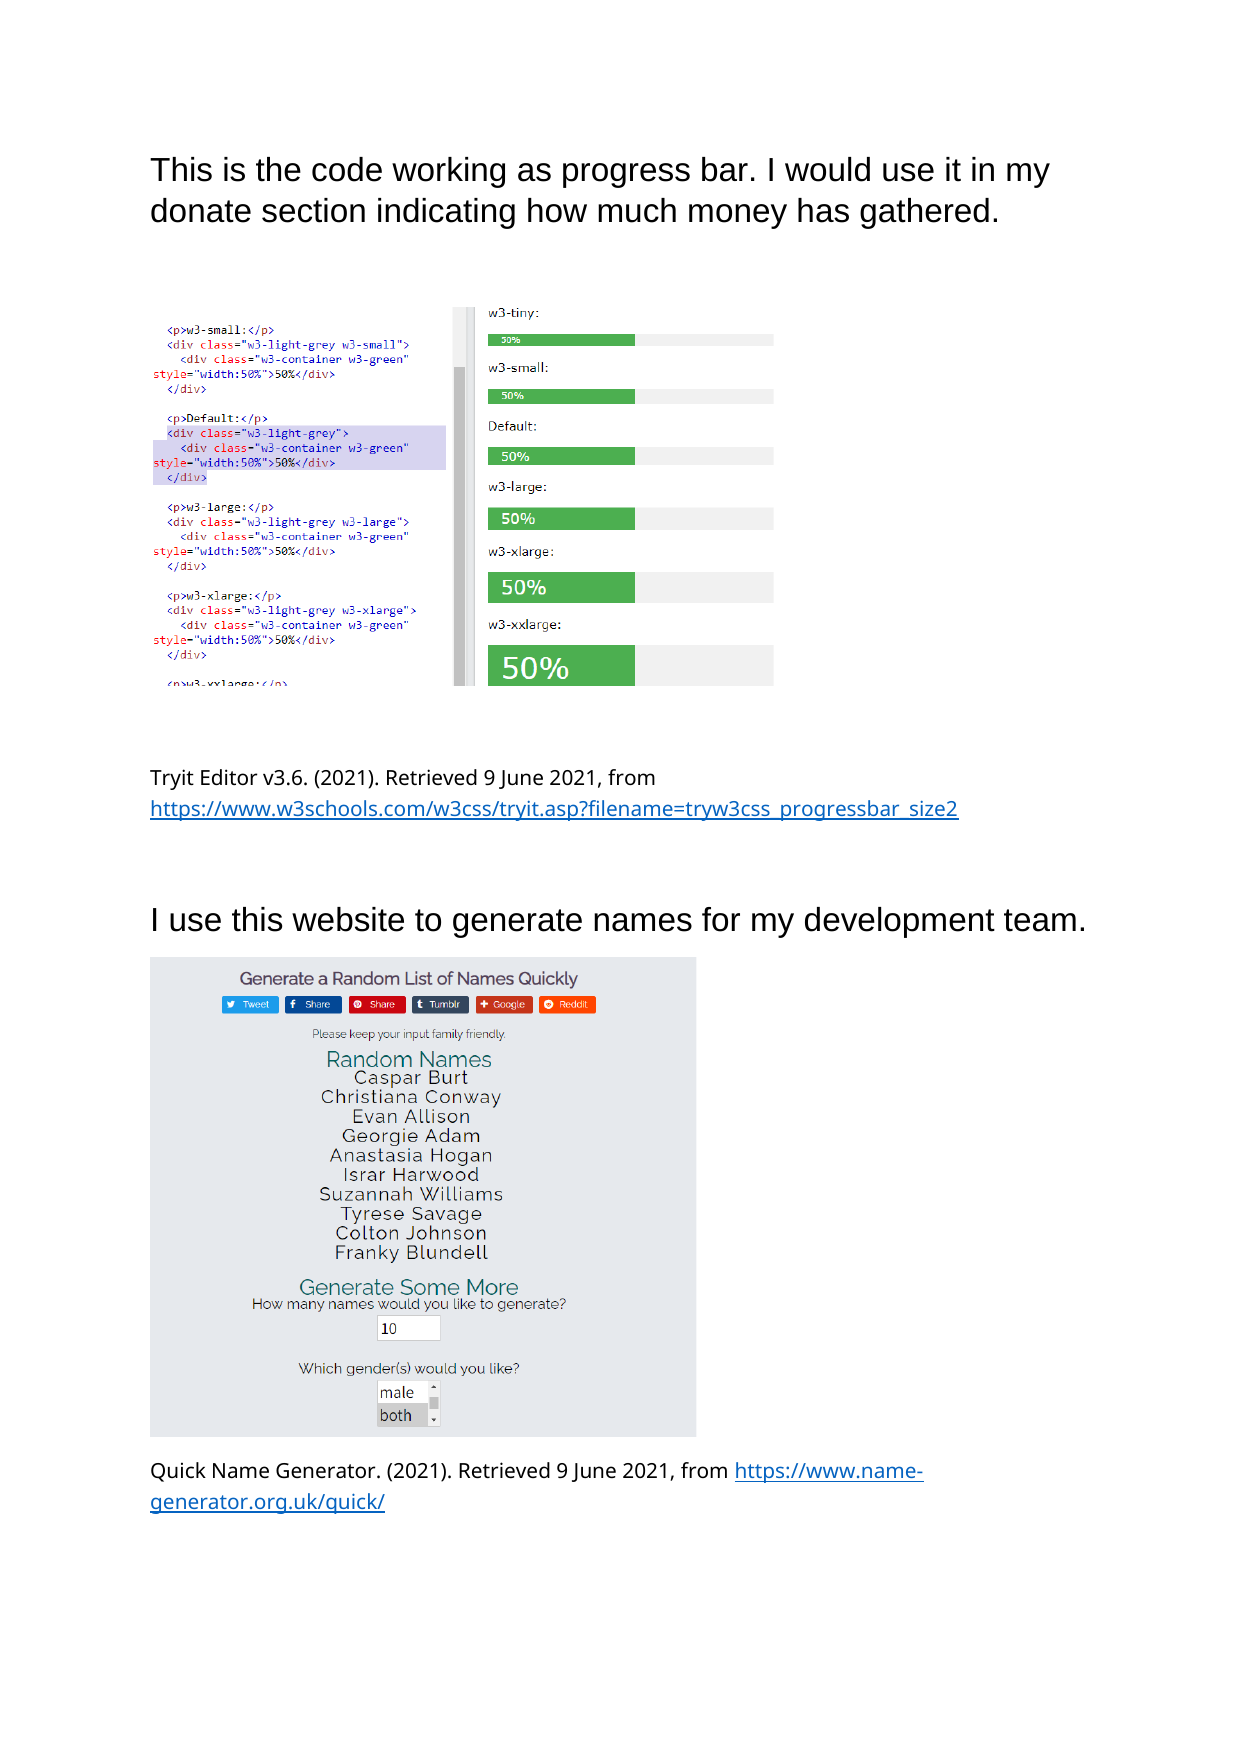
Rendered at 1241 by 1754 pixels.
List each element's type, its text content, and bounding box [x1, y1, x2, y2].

picture [150, 957, 697, 1437]
text Quick Name Generator. (2021). Retrieved 9 June 2021, from https://www.name-generator.org.uk/quick/ [150, 1457, 1090, 1516]
text I use this website to generate names for my development team. [150, 899, 1090, 938]
text This is the code working as progress bar. I would use it in my donate section indicating how much money has gathered. [150, 150, 1090, 230]
text Tryit Editor v3.6. (2021). Retrieved 9 June 2021, from https://www.w3schools.com/w3css/tryit.asp?filename=tryw3css_progressbar_size2 [150, 763, 1090, 823]
picture [150, 307, 774, 686]
